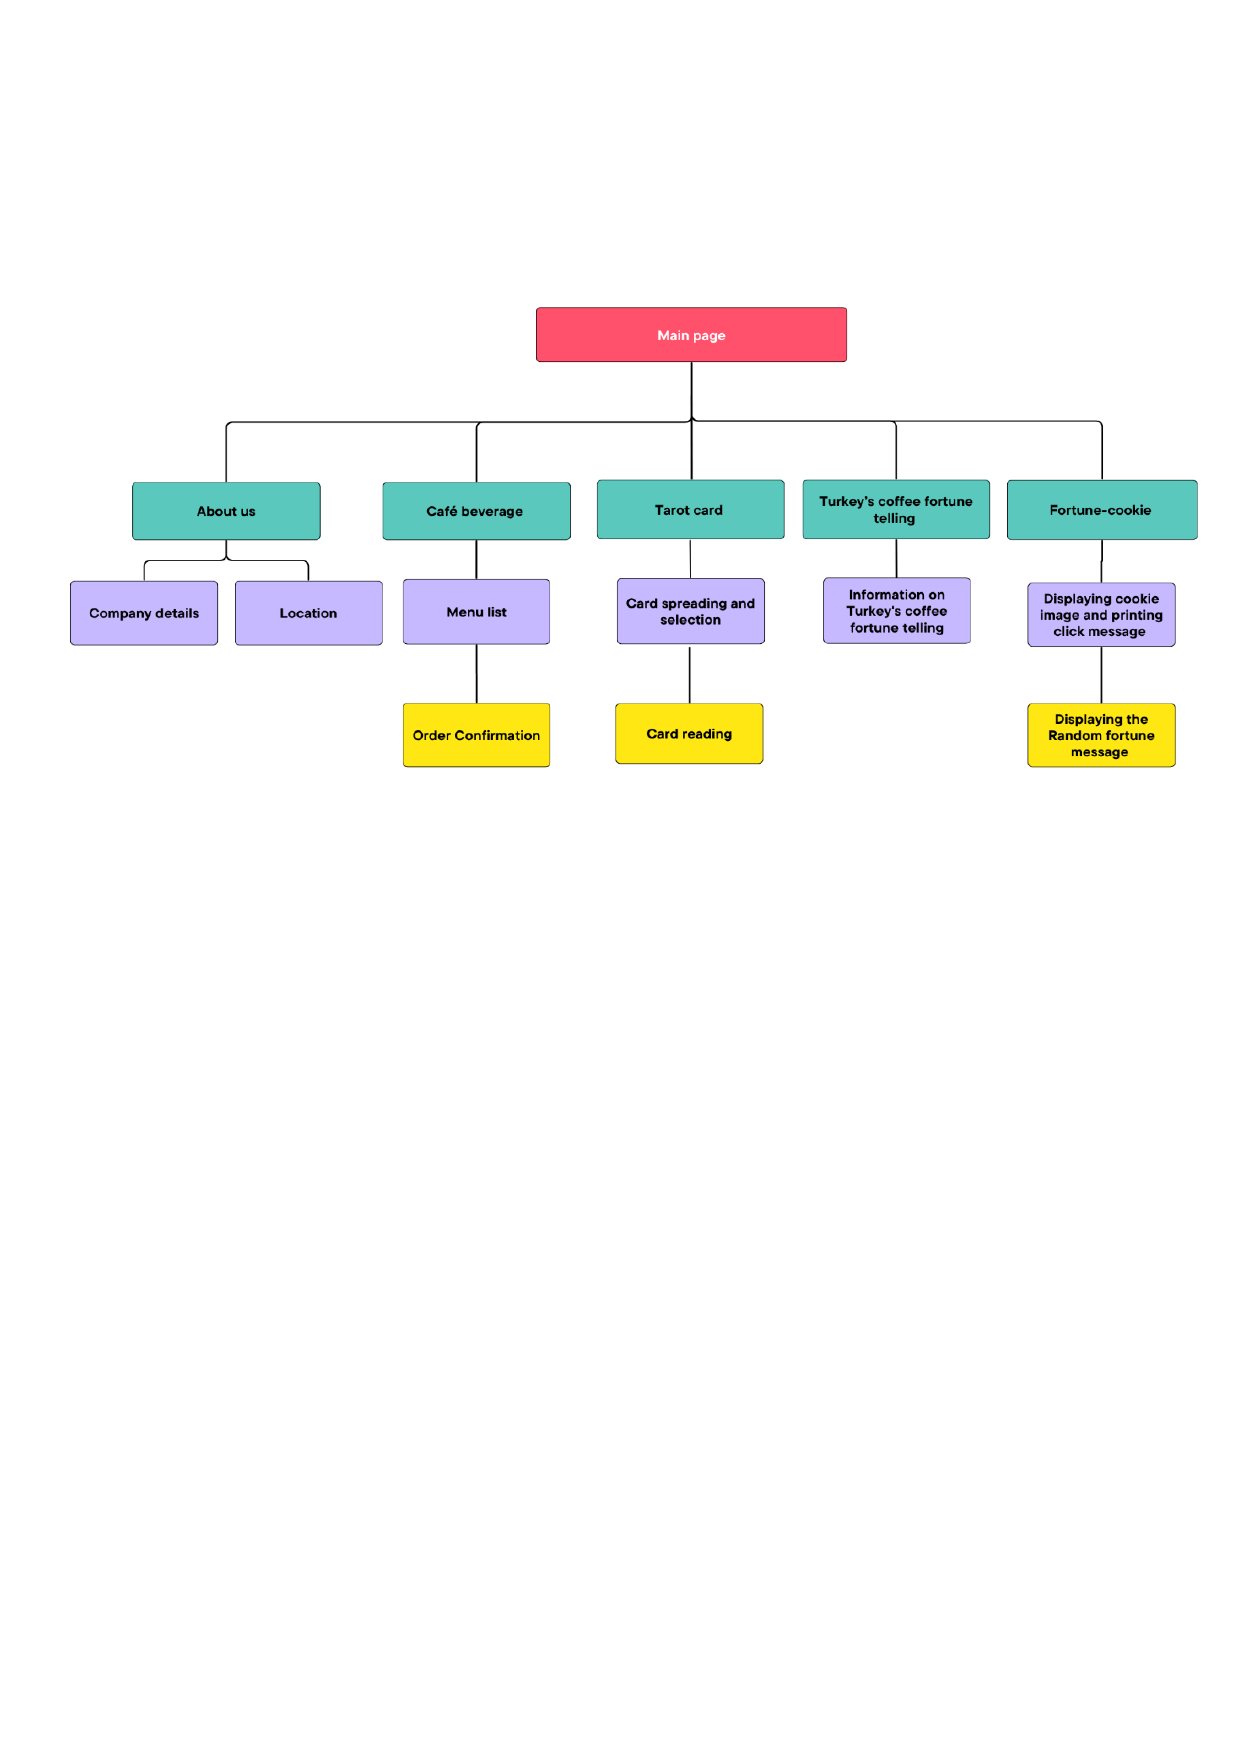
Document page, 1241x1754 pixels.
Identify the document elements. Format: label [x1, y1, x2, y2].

picture [53, 222, 1214, 851]
